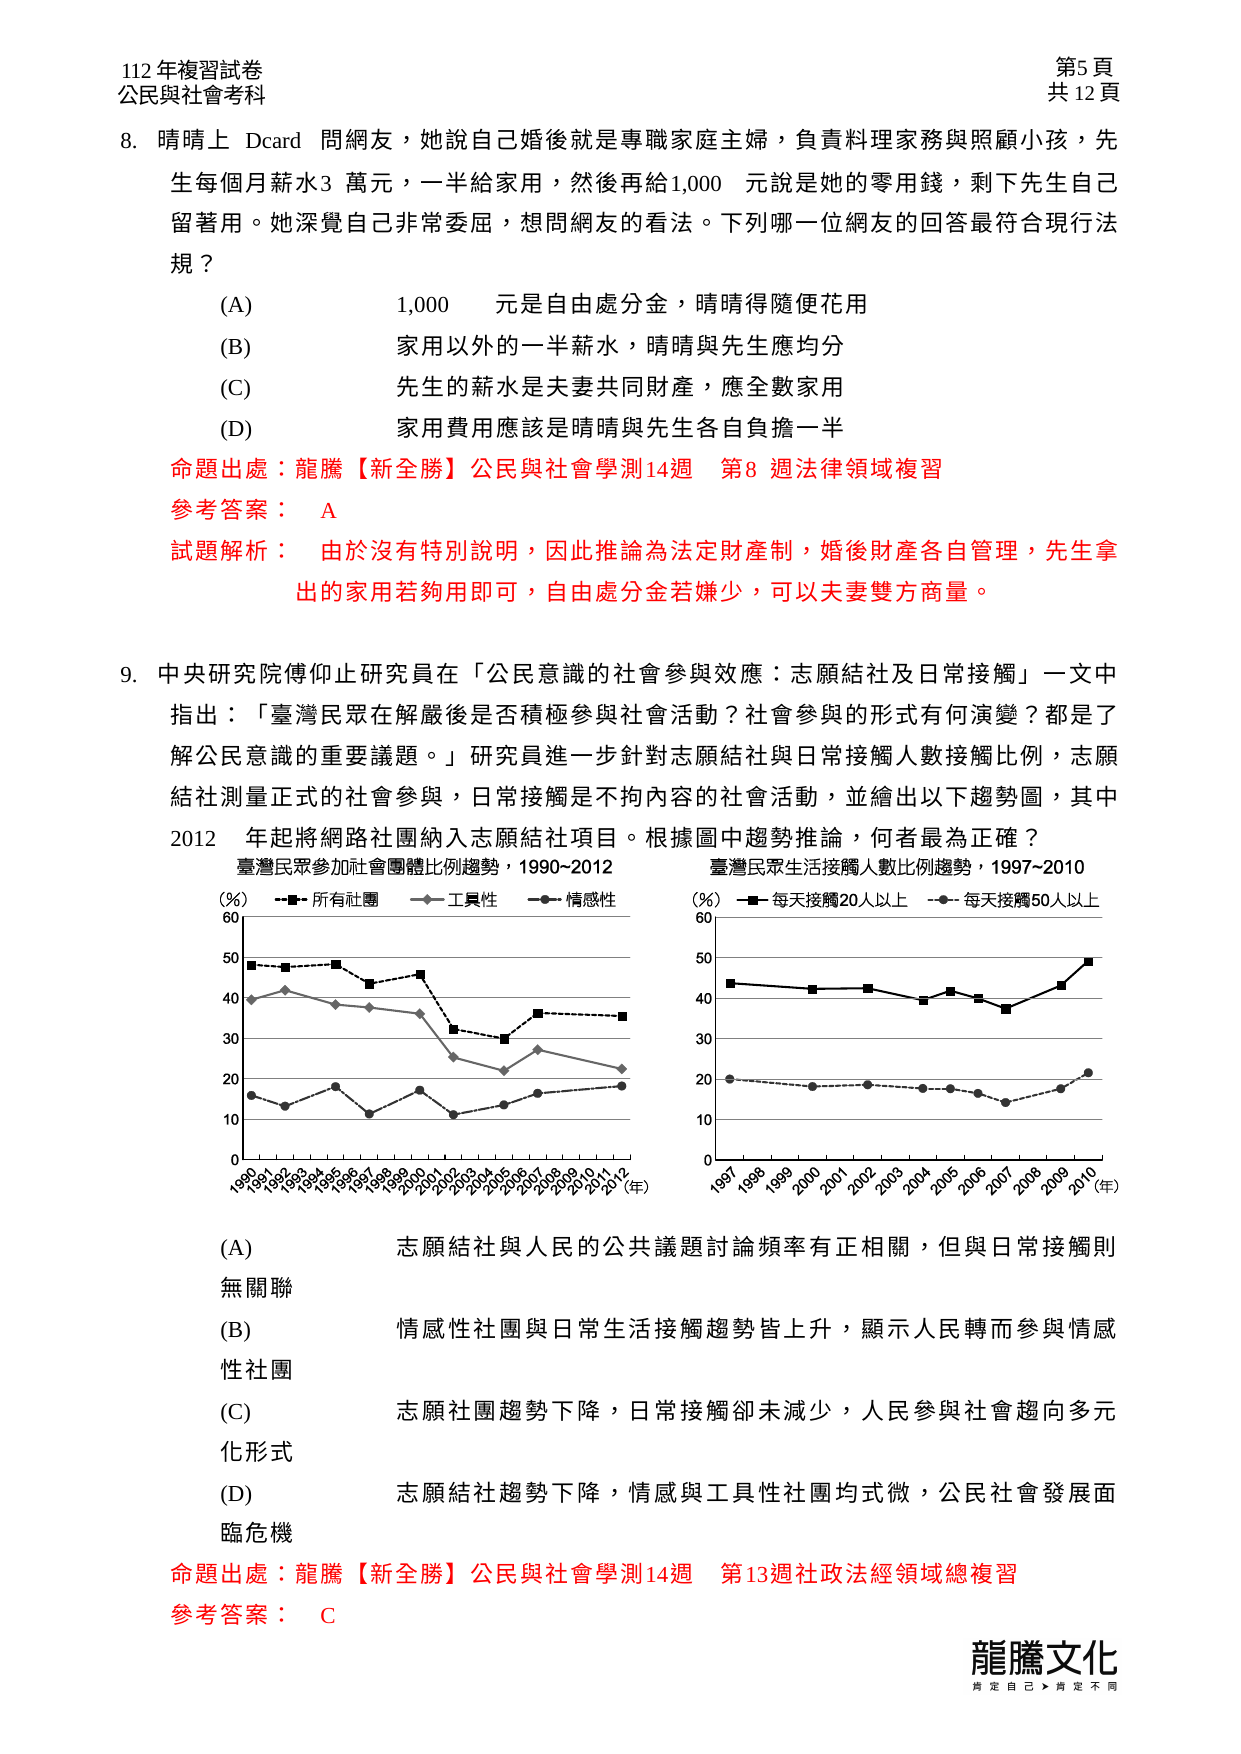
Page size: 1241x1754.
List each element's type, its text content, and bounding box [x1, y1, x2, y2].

text (D) 志願結社趨勢下降，情感與工具性社團均式微，公民社會發展面臨危機 [195, 1471, 1120, 1552]
text 試題解析： 由於沒有特別說明，因此推論為法定財產制，婚後財產各自管理，先生拿出的家用若夠用即可，自由處分金若嫌少，可以夫妻雙方商量。 [158, 529, 1120, 611]
text 命題出處：龍騰【新全勝】公民與社會學測14週 第8週法律領域複習 [158, 447, 1120, 488]
text 8. 晴晴上Dcard問網友，她說自己婚後就是專職家庭主婦，負責料理家務與照顧小孩，先生每個月薪水3萬元，一半給家用，然後再給1,000 元說是她的零用錢，剩下先生自己留著用。她深覺自己非常委屈，想問網友的看法。下列哪一位網友的回答最符合現行法規？ [120, 119, 1120, 283]
text (B) 情感性社團與日常生活接觸趨勢皆上升，顯示人民轉而參與情感性社團 [195, 1307, 1120, 1389]
picture [962, 1638, 1123, 1695]
text (B) 家用以外的一半薪水，晴晴與先生應均分 [195, 324, 1120, 365]
text 命題出處：龍騰【新全勝】公民與社會學測14週 第13週社政法經領域總複習 [158, 1552, 1120, 1593]
text 參考答案： A [158, 488, 1120, 529]
text (C) 志願社團趨勢下降，日常接觸卻未減少，人民參與社會趨向多元化形式 [195, 1389, 1120, 1471]
text (D) 家用費用應該是晴晴與先生各自負擔一半 [195, 406, 1120, 447]
text (C) 先生的薪水是夫妻共同財產，應全數家用 [195, 365, 1120, 406]
text (A) 志願結社與人民的公共議題討論頻率有正相關，但與日常接觸則無關聯 [195, 1225, 1120, 1307]
text 參考答案： C [158, 1593, 1120, 1634]
text (A) 1,000元是自由處分金，晴晴得隨便花用 [195, 283, 1120, 324]
text 9. 中央研究院傅仰止研究員在「公民意識的社會參與效應：志願結社及日常接觸」一文中指出：「臺灣民眾在解嚴後是否積極參與社會活動？社會參與的形式有何演變？都是了解公民意識的重要議題。」研究員進一步針對志願結社與日常接觸人數接觸比例，志願結社測量正式的社會參與，日常接觸是不拘內容的社會活動，並繪出以下趨勢圖，其中2012 年起將網路社團納入志願結社項目。根據圖中趨勢推論，何者最為正確？ [120, 652, 1120, 856]
